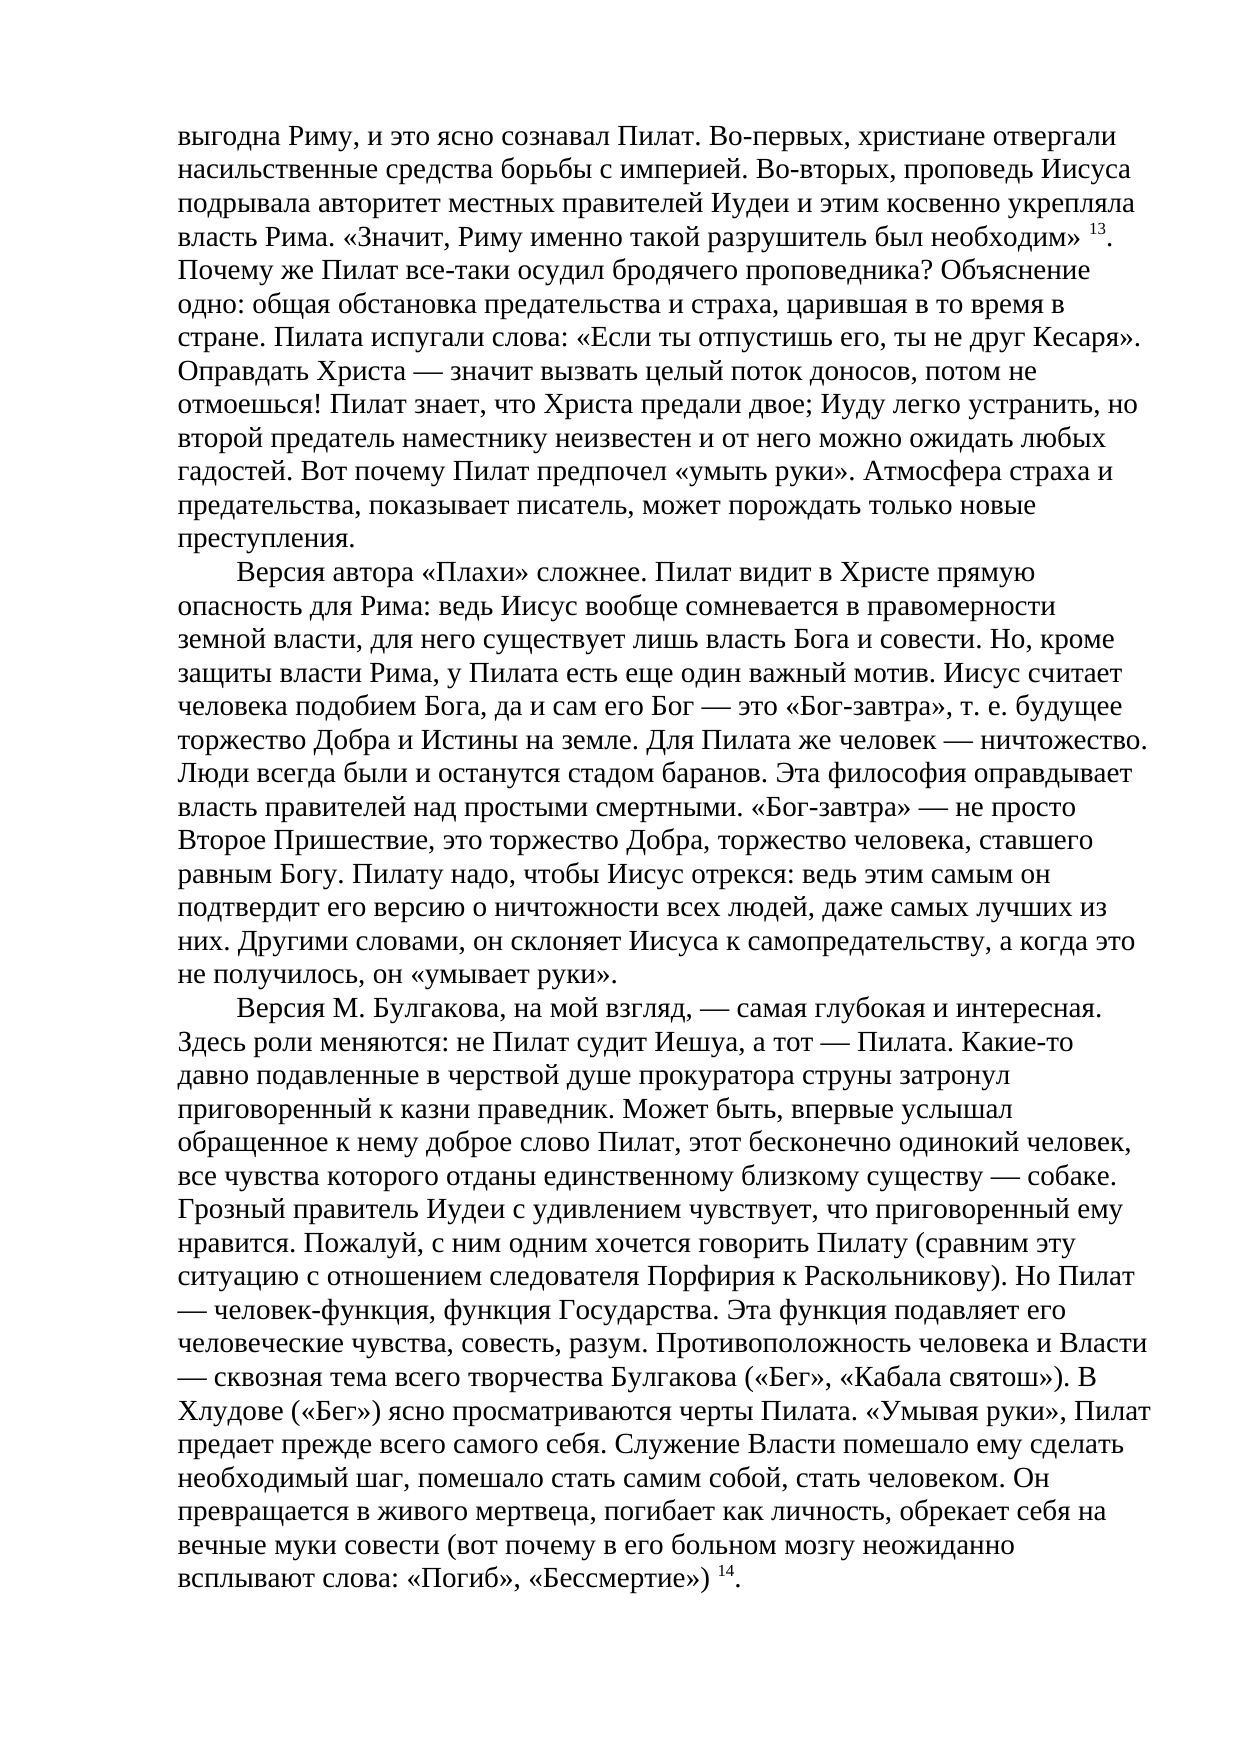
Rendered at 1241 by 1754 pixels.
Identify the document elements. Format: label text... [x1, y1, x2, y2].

text Версия М. Булгакова, на мой взгляд, — самая глубокая и интересная. Здесь роли меняются: не Пилат судит Иешуа, а тот — Пилата. Какие-то давно подавленные в черствой душе прокуратора струны затронул приговоренный к казни праведник. Может быть, впервые услышал обращенное к нему доброе слово Пилат, этот бесконечно одинокий человек, все чувства которого отданы единственному близкому существу — собаке. Грозный правитель Иудеи с удивлением чувствует, что приговоренный ему нравится. Пожалуй, с ним одним хочется говорить Пилату (сравним эту ситуацию с отношением следователя Порфирия к Раскольникову). Но Пилат — человек-функция, функция Государства. Эта функция подавляет его человеческие чувства, совесть, разум. Противоположность человека и Власти — сквозная тема всего творчества Булгакова («Бег», «Кабала святош»). В Хлудове («Бег») ясно просматриваются черты Пилата. «Умывая руки», Пилат предает прежде всего самого себя. Служение Власти помешало ему сделать необходимый шаг, помешало стать самим собой, стать человеком. Он превращается в живого мертвеца, погибает как личность, обрекает себя на вечные муки совести (вот почему в его больном мозгу неожиданно всплывают слова: «Погиб», «Бессмертие») 14. [177, 990, 1152, 1594]
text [177, 118, 1152, 554]
text Версия автора «Плахи» сложнее. Пилат видит в Христе прямую опасность для Рима: ведь Иисус вообще сомневается в правомерности земной власти, для него существует лишь власть Бога и совести. Но, кроме защиты власти Рима, у Пилата есть еще один важный мотив. Иисус считает человека подобием Бога, да и сам его Бог — это «Бог-завтра», т. е. будущее торжество Добра и Истины на земле. Для Пилата же человек — ничтожество. Люди всегда были и останутся стадом баранов. Эта философия оправдывает власть правителей над простыми смертными. «Бог-завтра» — не просто Второе Пришествие, это торжество Добра, торжество человека, ставшего равным Богу. Пилату надо, чтобы Иисус отрекся: ведь этим самым он подтвердит его версию о ничтожности всех людей, даже самых лучших из них. Другими словами, он склоняет Иисуса к самопредательству, а когда это не получилось, он «умывает руки». [177, 554, 1152, 990]
